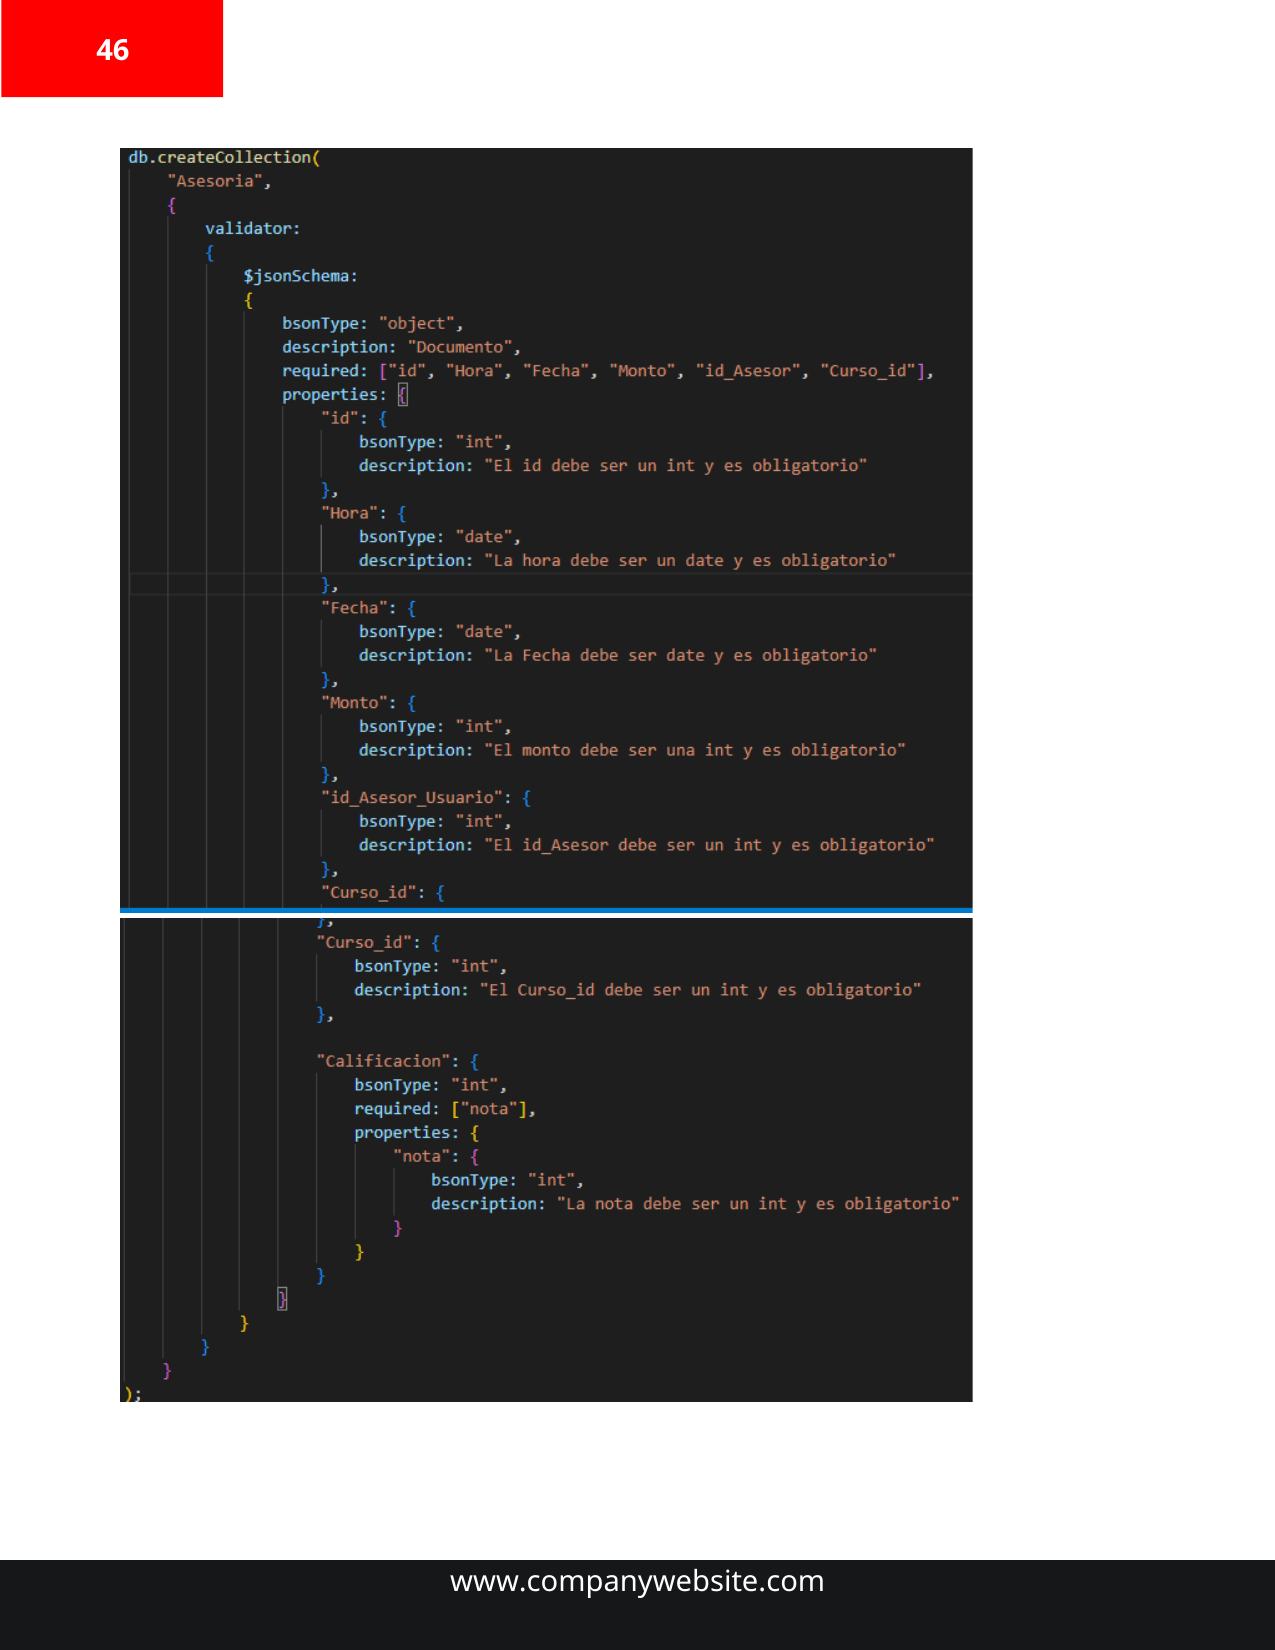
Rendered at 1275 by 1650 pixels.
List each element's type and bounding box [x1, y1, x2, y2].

picture [120, 148, 973, 913]
picture [120, 918, 973, 1402]
